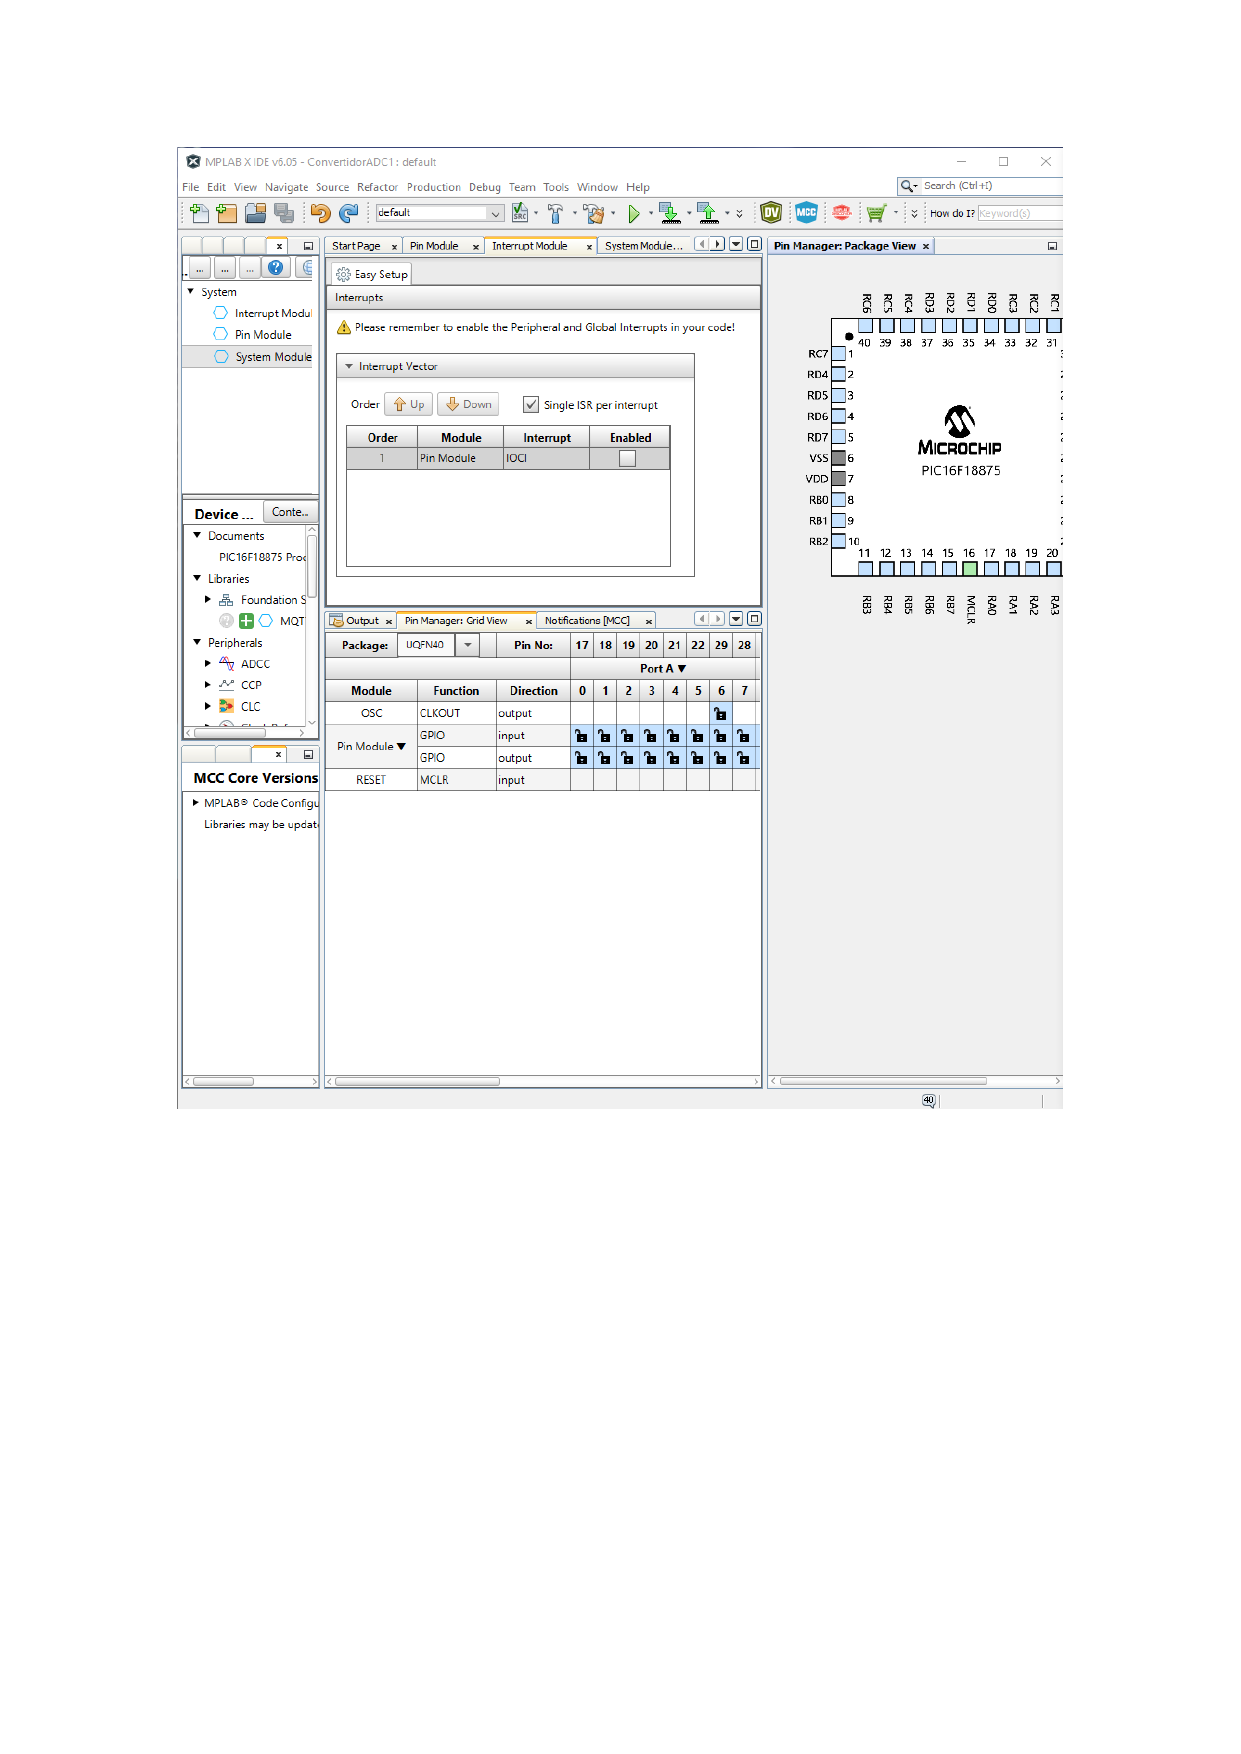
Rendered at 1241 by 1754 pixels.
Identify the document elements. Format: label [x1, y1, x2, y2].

picture [177, 147, 1063, 1109]
